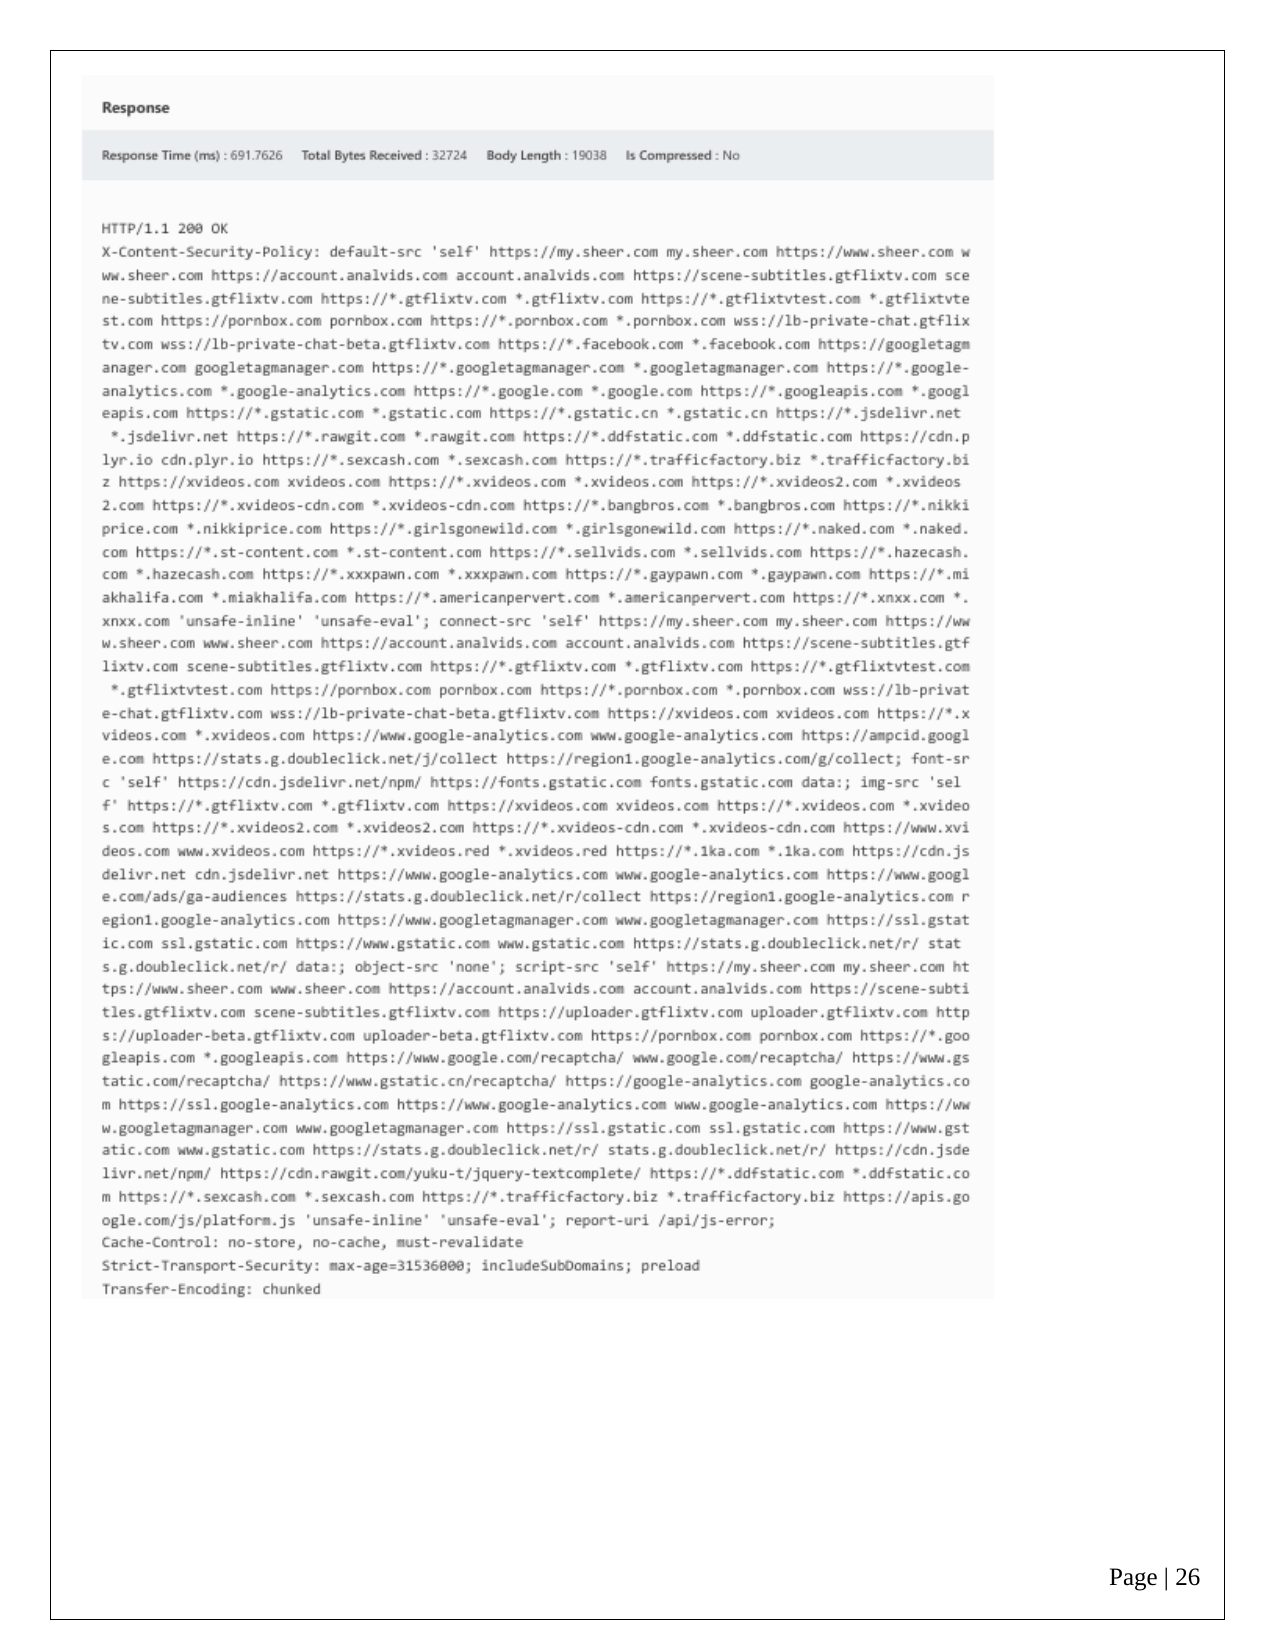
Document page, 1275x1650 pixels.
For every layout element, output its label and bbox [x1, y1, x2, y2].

picture [76, 75, 1013, 1299]
